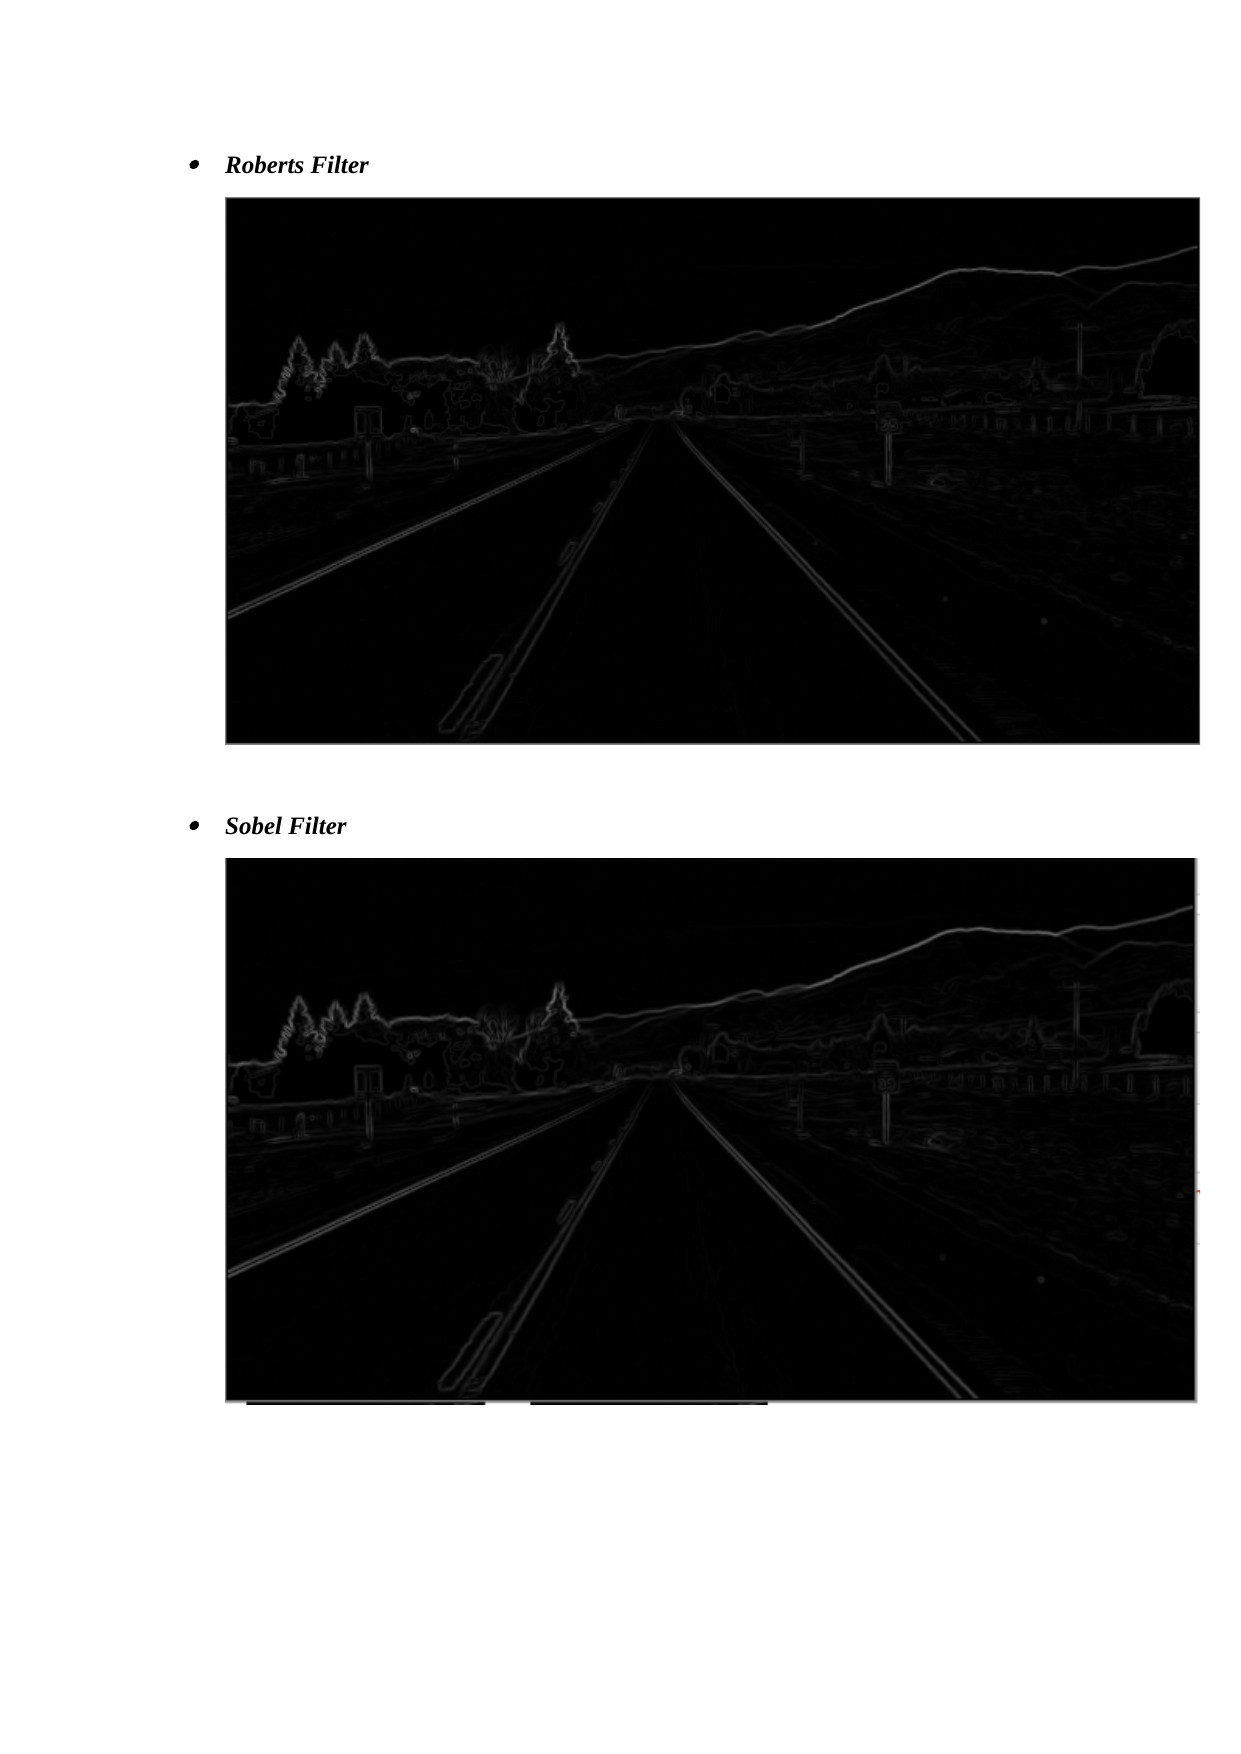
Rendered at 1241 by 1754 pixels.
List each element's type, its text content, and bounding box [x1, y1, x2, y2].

picture [225, 858, 1200, 1405]
list Sobel Filter [187, 811, 1090, 840]
picture [225, 197, 1200, 745]
list Roberts Filter [187, 150, 1090, 179]
